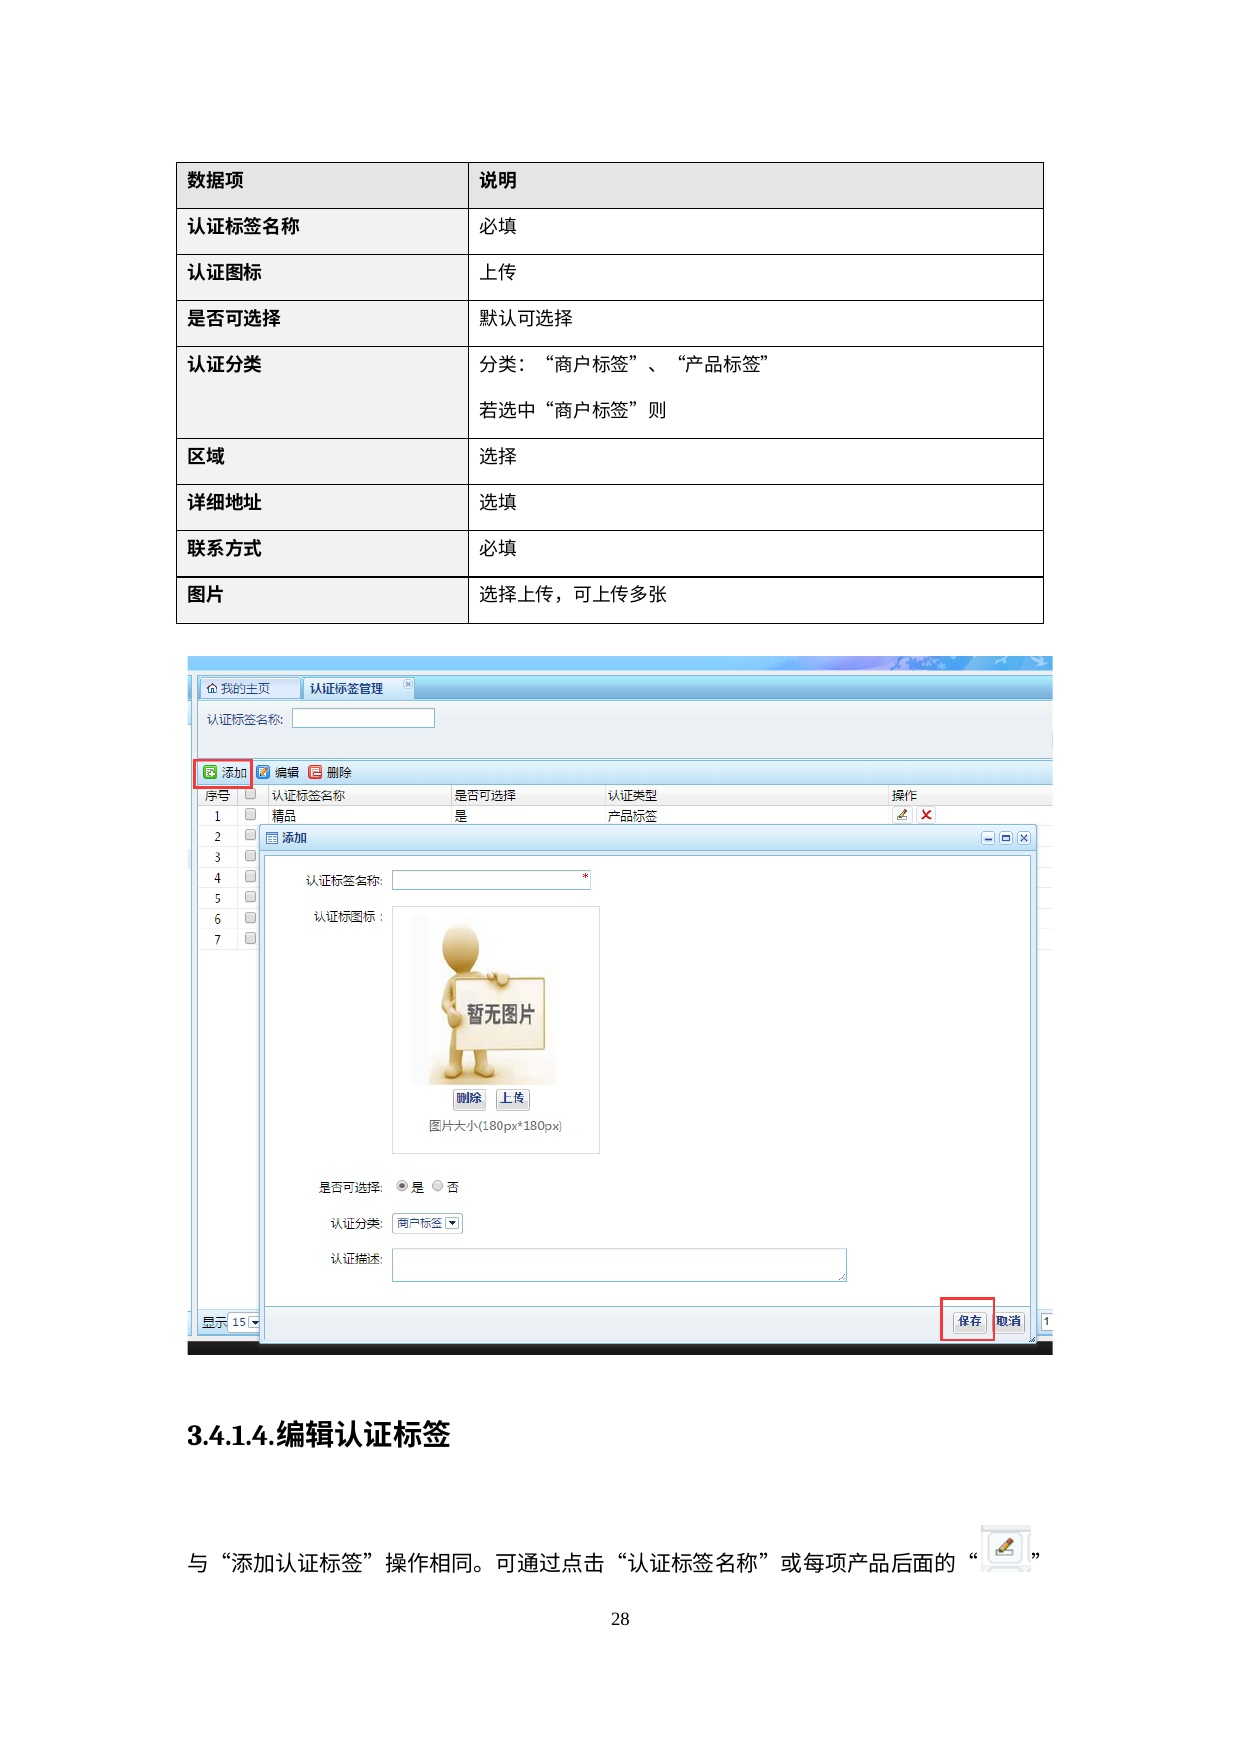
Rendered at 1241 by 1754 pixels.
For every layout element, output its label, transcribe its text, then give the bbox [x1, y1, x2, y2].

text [187, 1519, 1053, 1584]
picture [980, 1525, 1031, 1572]
table_cell 上传 [469, 255, 1043, 300]
picture [187, 656, 1053, 1355]
table_cell 默认可选择 [469, 301, 1043, 346]
table_cell 详细地址 [177, 485, 468, 530]
table_header 说明 [469, 163, 1043, 208]
table_cell 区域 [177, 439, 468, 484]
table_cell 是否可选择 [177, 301, 468, 346]
table_cell 认证分类 [177, 347, 468, 438]
table_cell 选择 [469, 439, 1043, 484]
table_header 数据项 [177, 163, 468, 208]
table_cell 联系方式 [177, 531, 468, 576]
table_cell 必填 [469, 531, 1043, 576]
table_cell 选填 [469, 485, 1043, 530]
table_cell 必填 [469, 209, 1043, 254]
subtitle 编辑认证标签 [187, 1400, 1053, 1465]
table_cell 分类：“商户标签”、“产品标签” 若选中“商户标签”则 [469, 347, 1043, 438]
table_cell 认证标签名称 [177, 209, 468, 254]
table_cell 认证图标 [177, 255, 468, 300]
table_cell 图片 [177, 578, 468, 622]
table_cell 选择上传，可上传多张 [469, 578, 1043, 622]
